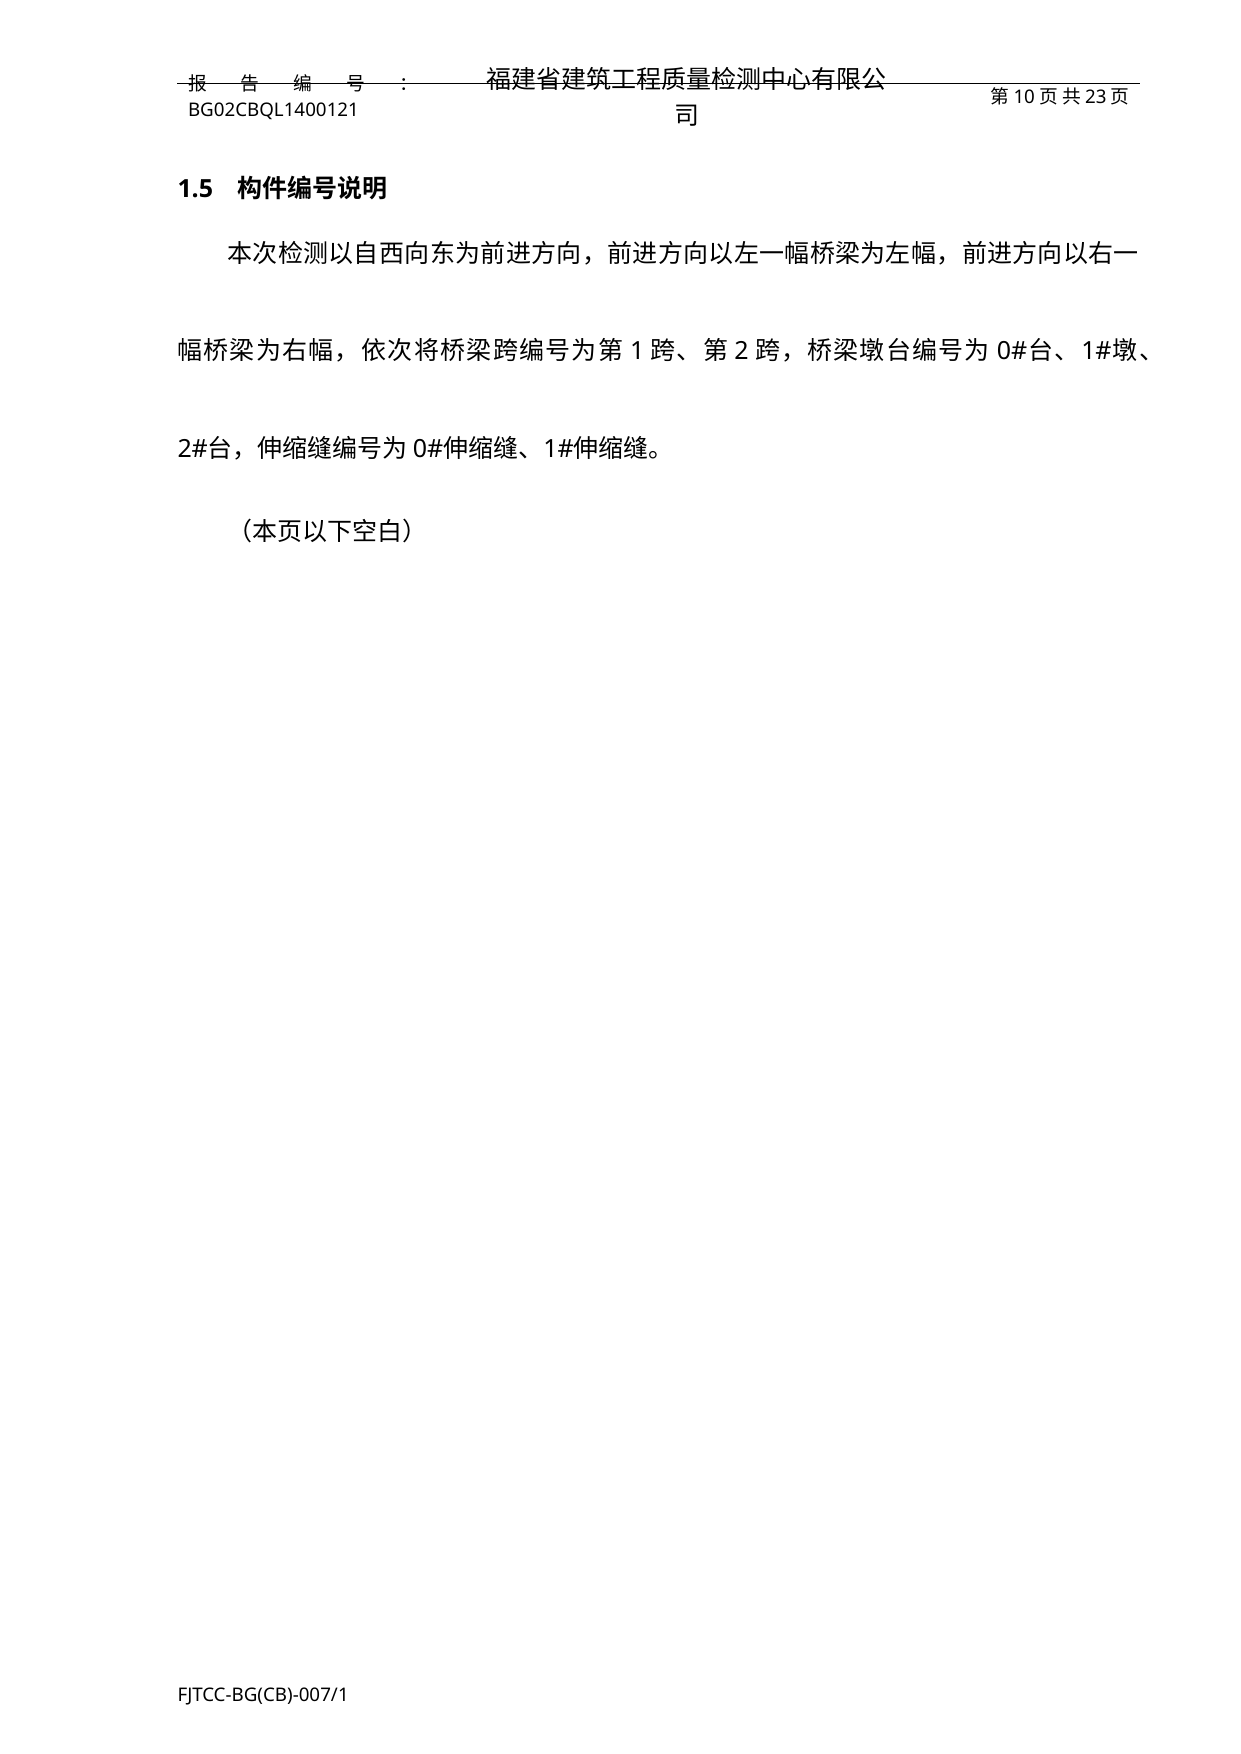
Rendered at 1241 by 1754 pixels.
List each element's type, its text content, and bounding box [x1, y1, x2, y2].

text （本页以下空白） [177, 497, 1140, 562]
subtitle 构件编号说明 [177, 89, 1140, 219]
text 本次检测以自西向东为前进方向，前进方向以左一幅桥梁为左幅，前进方向以右一幅桥梁为右幅，依次将桥梁跨编号为第1跨、第2跨，桥梁墩台编号为0#台、1#墩、2#台，伸缩缝编号为0#伸缩缝、1#伸缩缝。 [177, 219, 1140, 479]
